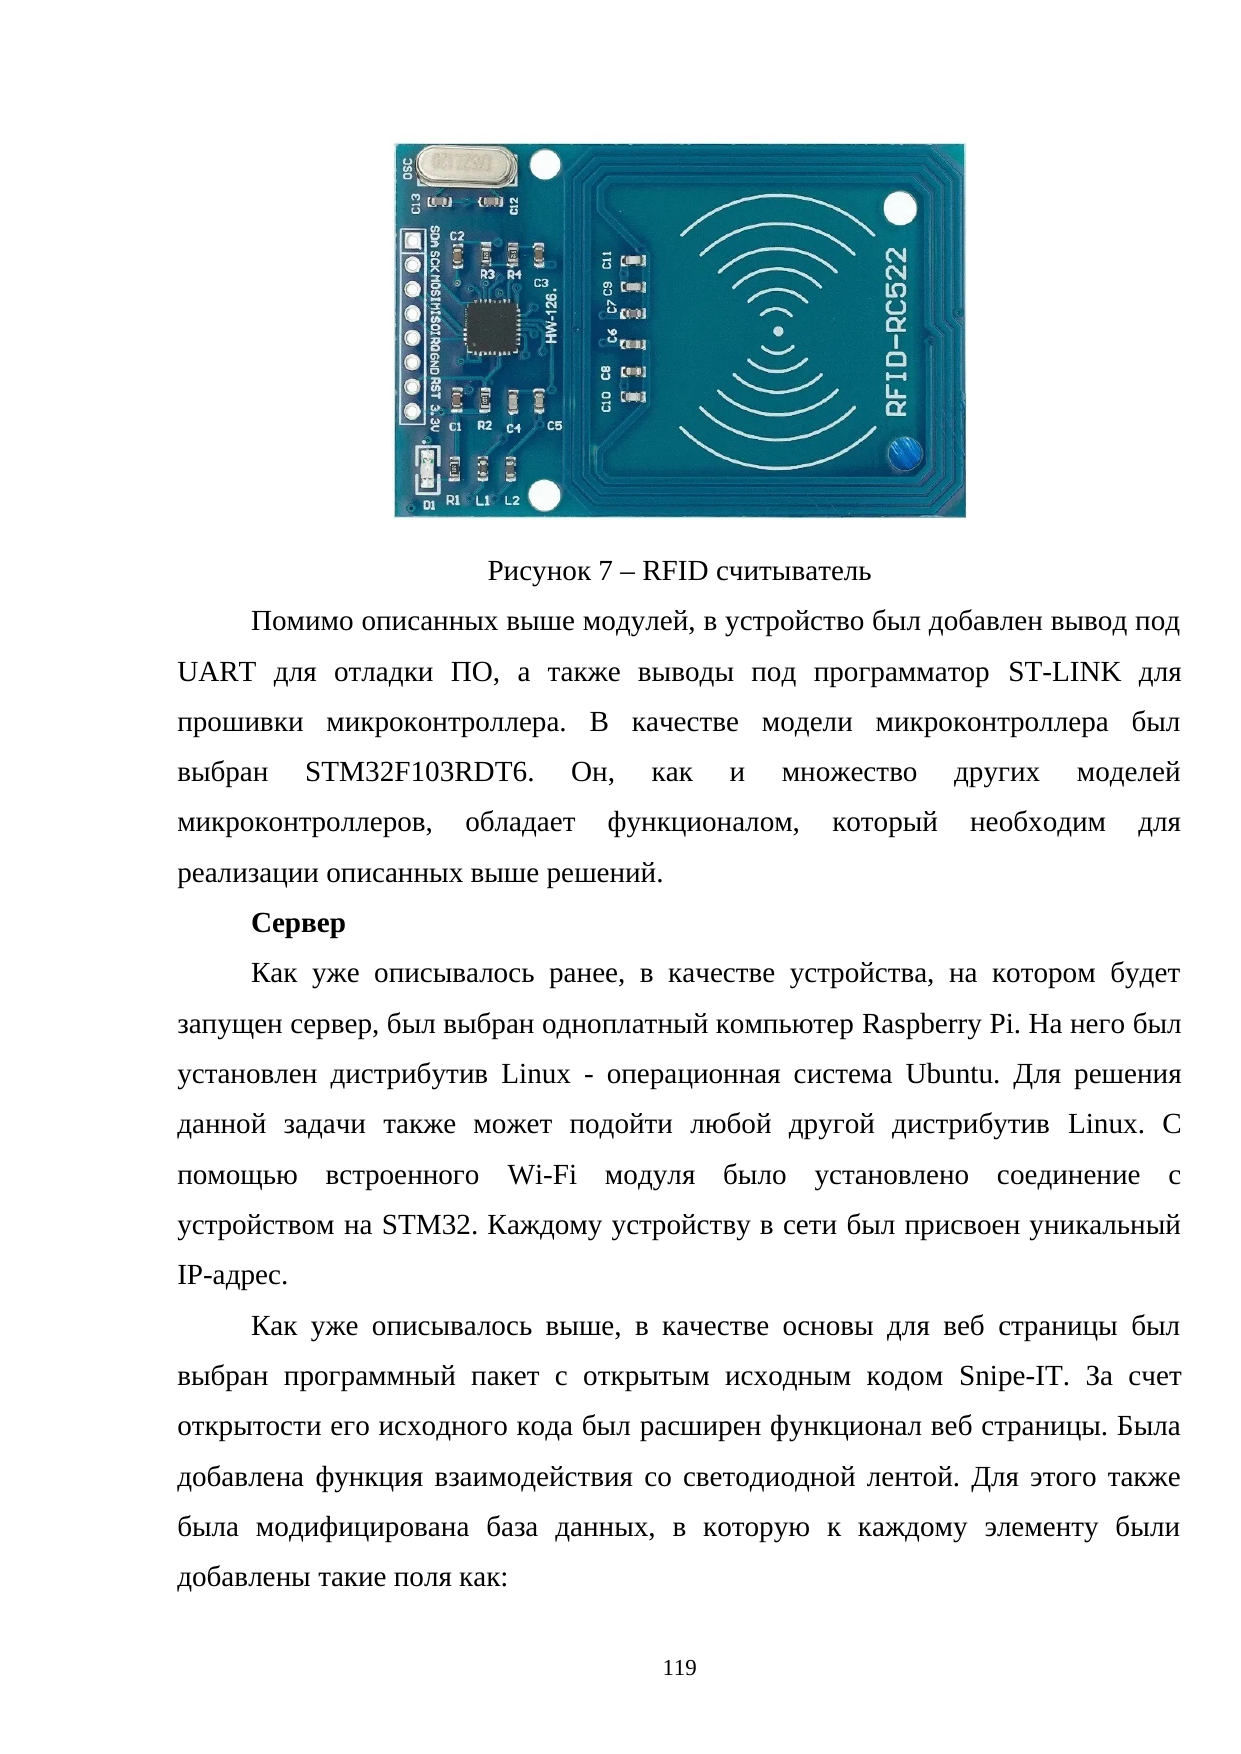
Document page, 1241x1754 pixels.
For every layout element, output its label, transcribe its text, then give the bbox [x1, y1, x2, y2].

picture [366, 118, 992, 540]
text Сервер [177, 905, 1182, 939]
text Как уже описывалось выше, в качестве основы для веб страницы был выбран программный пакет с открытым исходным кодом Snipe-IT. За счет открытости его исходного кода был расширен функционал веб страницы. Была добавлена функция взаимодействия со светодиодной лентой. Для этого также была модифицирована база данных, в которую к каждому элементу были добавлены такие поля как: [177, 1308, 1182, 1593]
text Помимо описанных выше модулей, в устройство был добавлен вывод под UART для отладки ПО, а также выводы под программатор ST-LINK для прошивки микроконтроллера. В качестве модели микроконтроллера был выбран STM32F103RDT6. Он, как и множество других моделей микроконтроллеров, обладает функционалом, который необходим для реализации описанных выше решений. [177, 603, 1182, 888]
text Рисунок 7 – RFID считыватель [177, 553, 1182, 587]
text Как уже описывалось ранее, в качестве устройства, на котором будет запущен сервер, был выбран одноплатный компьютер Raspberry Pi. На него был установлен дистрибутив Linux - операционная система Ubuntu. Для решения данной задачи также может подойти любой другой дистрибутив Linux. С помощью встроенного Wi-Fi модуля было установлено соединение с устройством на STM32. Каждому устройству в сети был присвоен уникальный IP-адрес. [177, 956, 1182, 1291]
